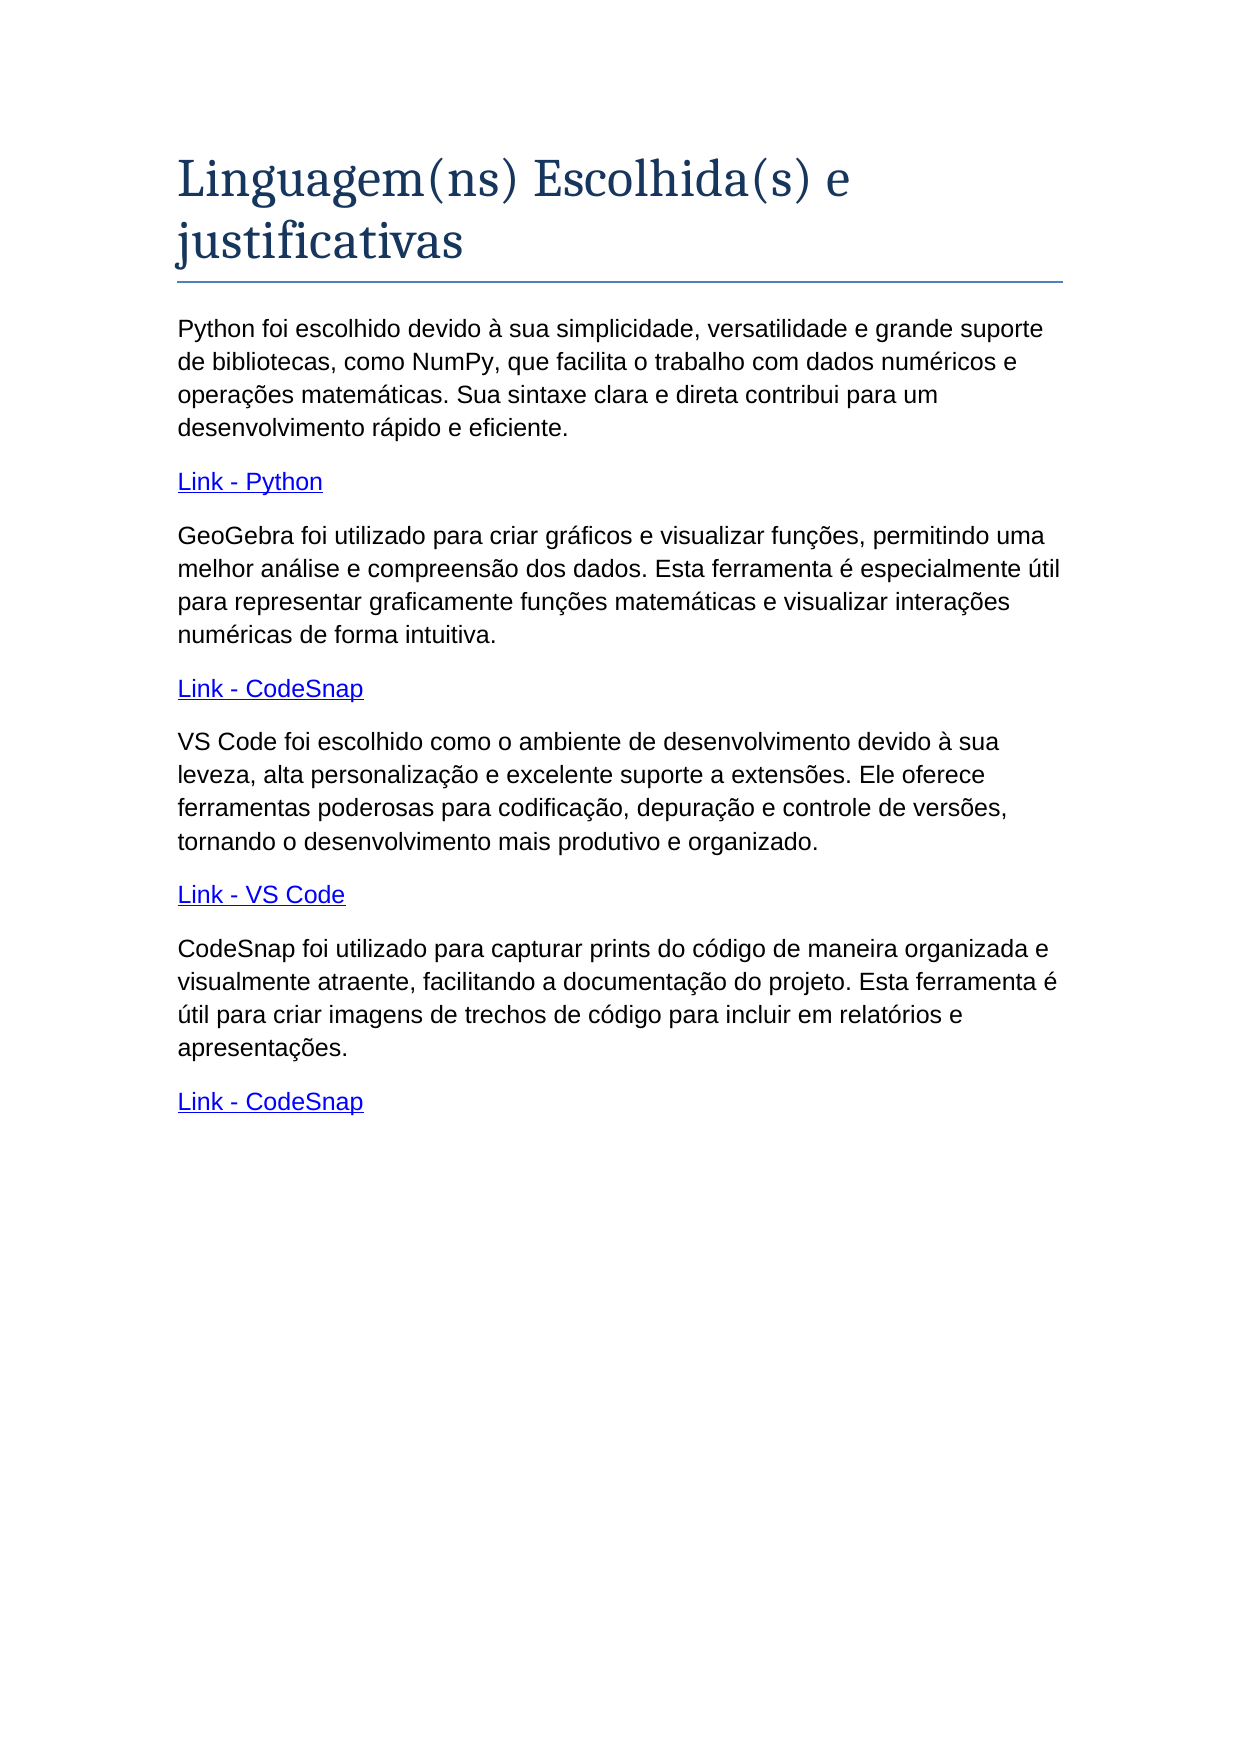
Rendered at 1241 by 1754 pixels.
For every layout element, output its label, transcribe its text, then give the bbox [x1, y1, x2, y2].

text Python foi escolhido devido à sua simplicidade, versatilidade e grande suporte de bibliotecas, como NumPy, que facilita o trabalho com dados numéricos e operações matemáticas. Sua sintaxe clara e direta contribui para um desenvolvimento rápido e eficiente. [177, 314, 1063, 442]
text VS Code foi escolhido como o ambiente de desenvolvimento devido à sua leveza, alta personalização e excelente suporte a extensões. Ele oferece ferramentas poderosas para codificação, depuração e controle de versões, tornando o desenvolvimento mais produtivo e organizado. [177, 727, 1063, 855]
text Link - CodeSnap [177, 1087, 1063, 1116]
text Linguagem(ns) Escolhida(s) e justificativas [177, 148, 1063, 281]
text GeoGebra foi utilizado para criar gráficos e visualizar funções, permitindo uma melhor análise e compreensão dos dados. Esta ferramenta é especialmente útil para representar graficamente funções matemáticas e visualizar interações numéricas de forma intuitiva. [177, 521, 1063, 648]
text Link - CodeSnap [177, 673, 1063, 702]
text CodeSnap foi utilizado para capturar prints do código de maneira organizada e visualmente atraente, facilitando a documentação do projeto. Esta ferramenta é útil para criar imagens de trechos de código para incluir em relatórios e apresentações. [177, 934, 1063, 1062]
text Link - VS Code [177, 880, 1063, 909]
text Link - Python [177, 467, 1063, 496]
